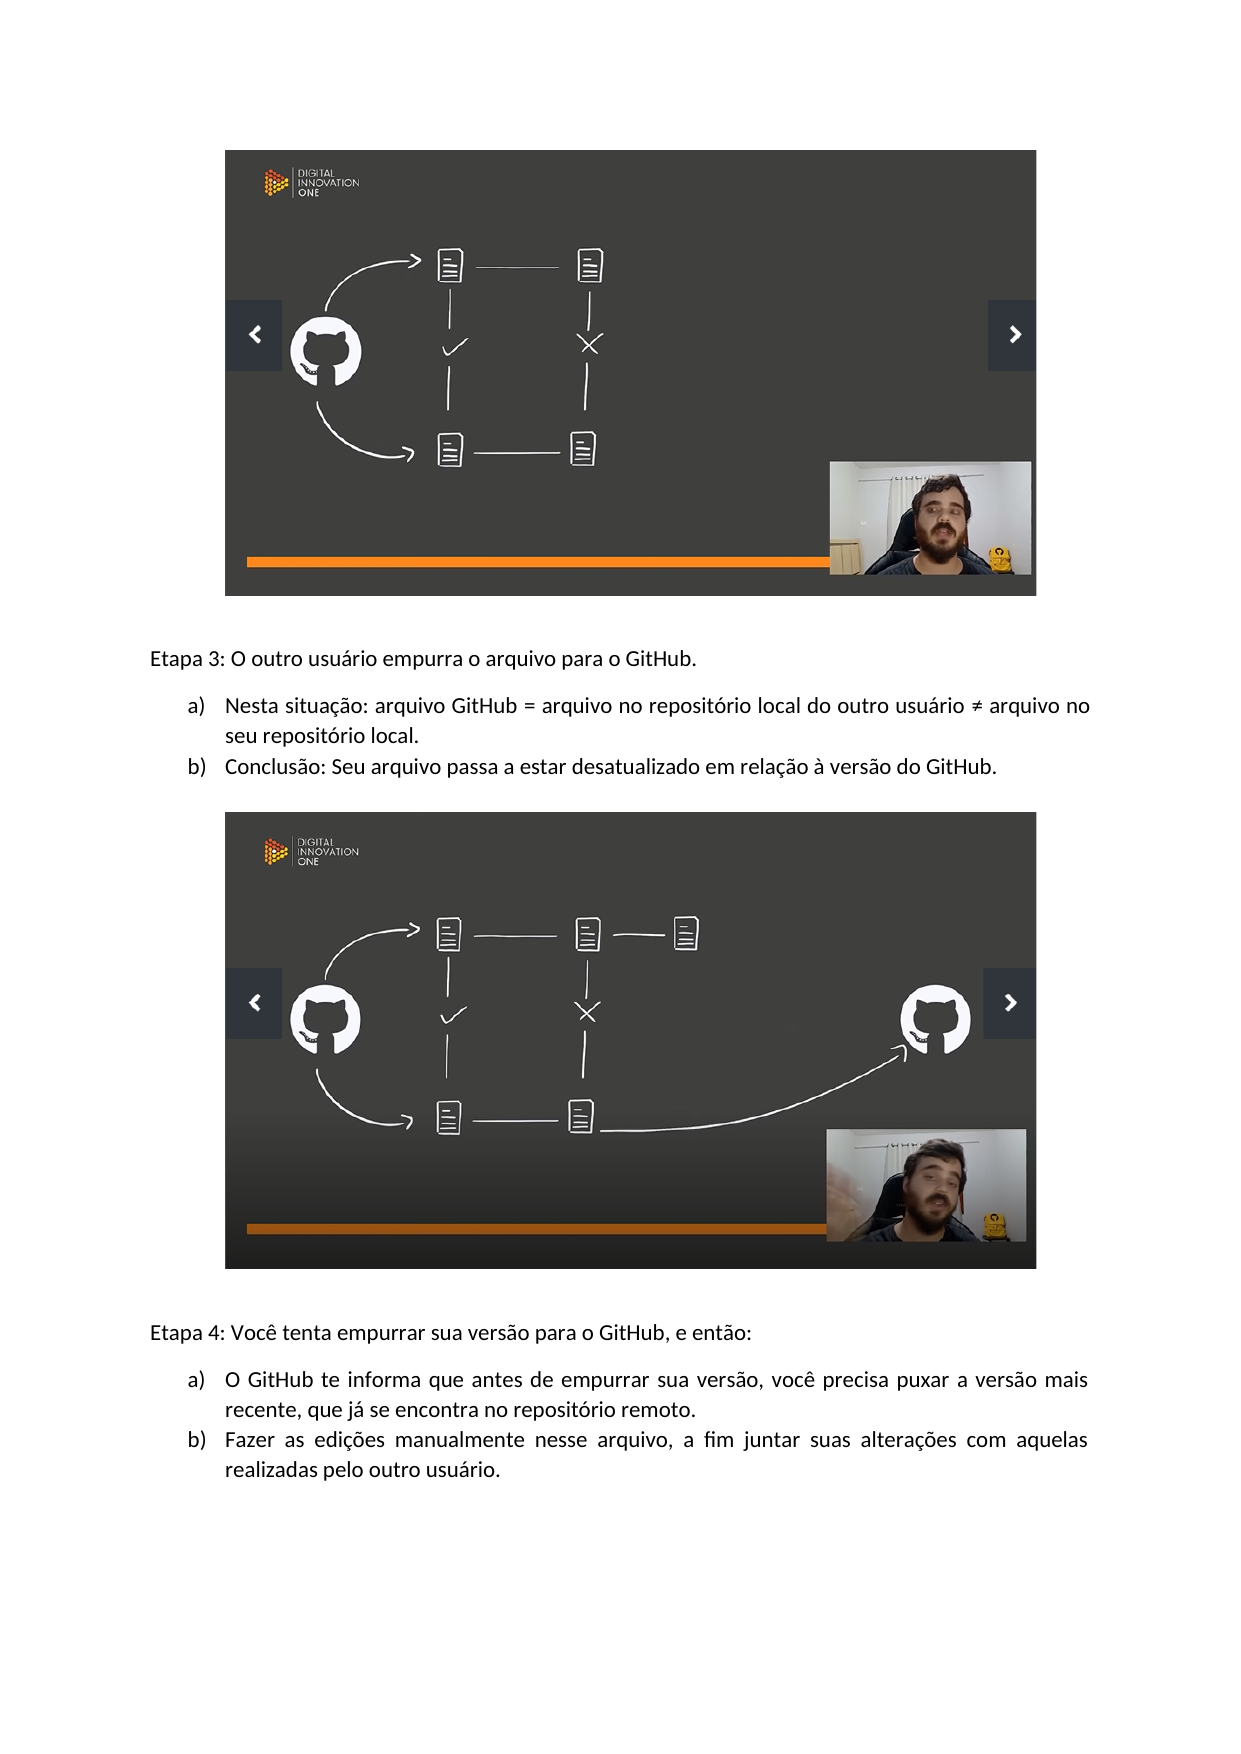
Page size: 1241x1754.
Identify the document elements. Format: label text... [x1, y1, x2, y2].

text Etapa 3: O outro usuário empurra o arquivo para o GitHub. [150, 644, 1090, 672]
picture [225, 150, 1037, 596]
picture [225, 812, 1037, 1269]
list Nesta situação: arquivo GitHub = arquivo no repositório local do outro usuário ≠ arquivo no seu repositório local. [187, 691, 1090, 749]
list Fazer as edições manualmente nesse arquivo, a fim juntar suas alterações com aquelas realizadas pelo outro usuário. [187, 1425, 1090, 1483]
list Conclusão: Seu arquivo passa a estar desatualizado em relação à versão do GitHub. [187, 752, 1090, 780]
list O GitHub te informa que antes de empurrar sua versão, você precisa puxar a versão mais recente, que já se encontra no repositório remoto. [187, 1365, 1090, 1423]
text Etapa 4: Você tenta empurrar sua versão para o GitHub, e então: [150, 1318, 1090, 1346]
